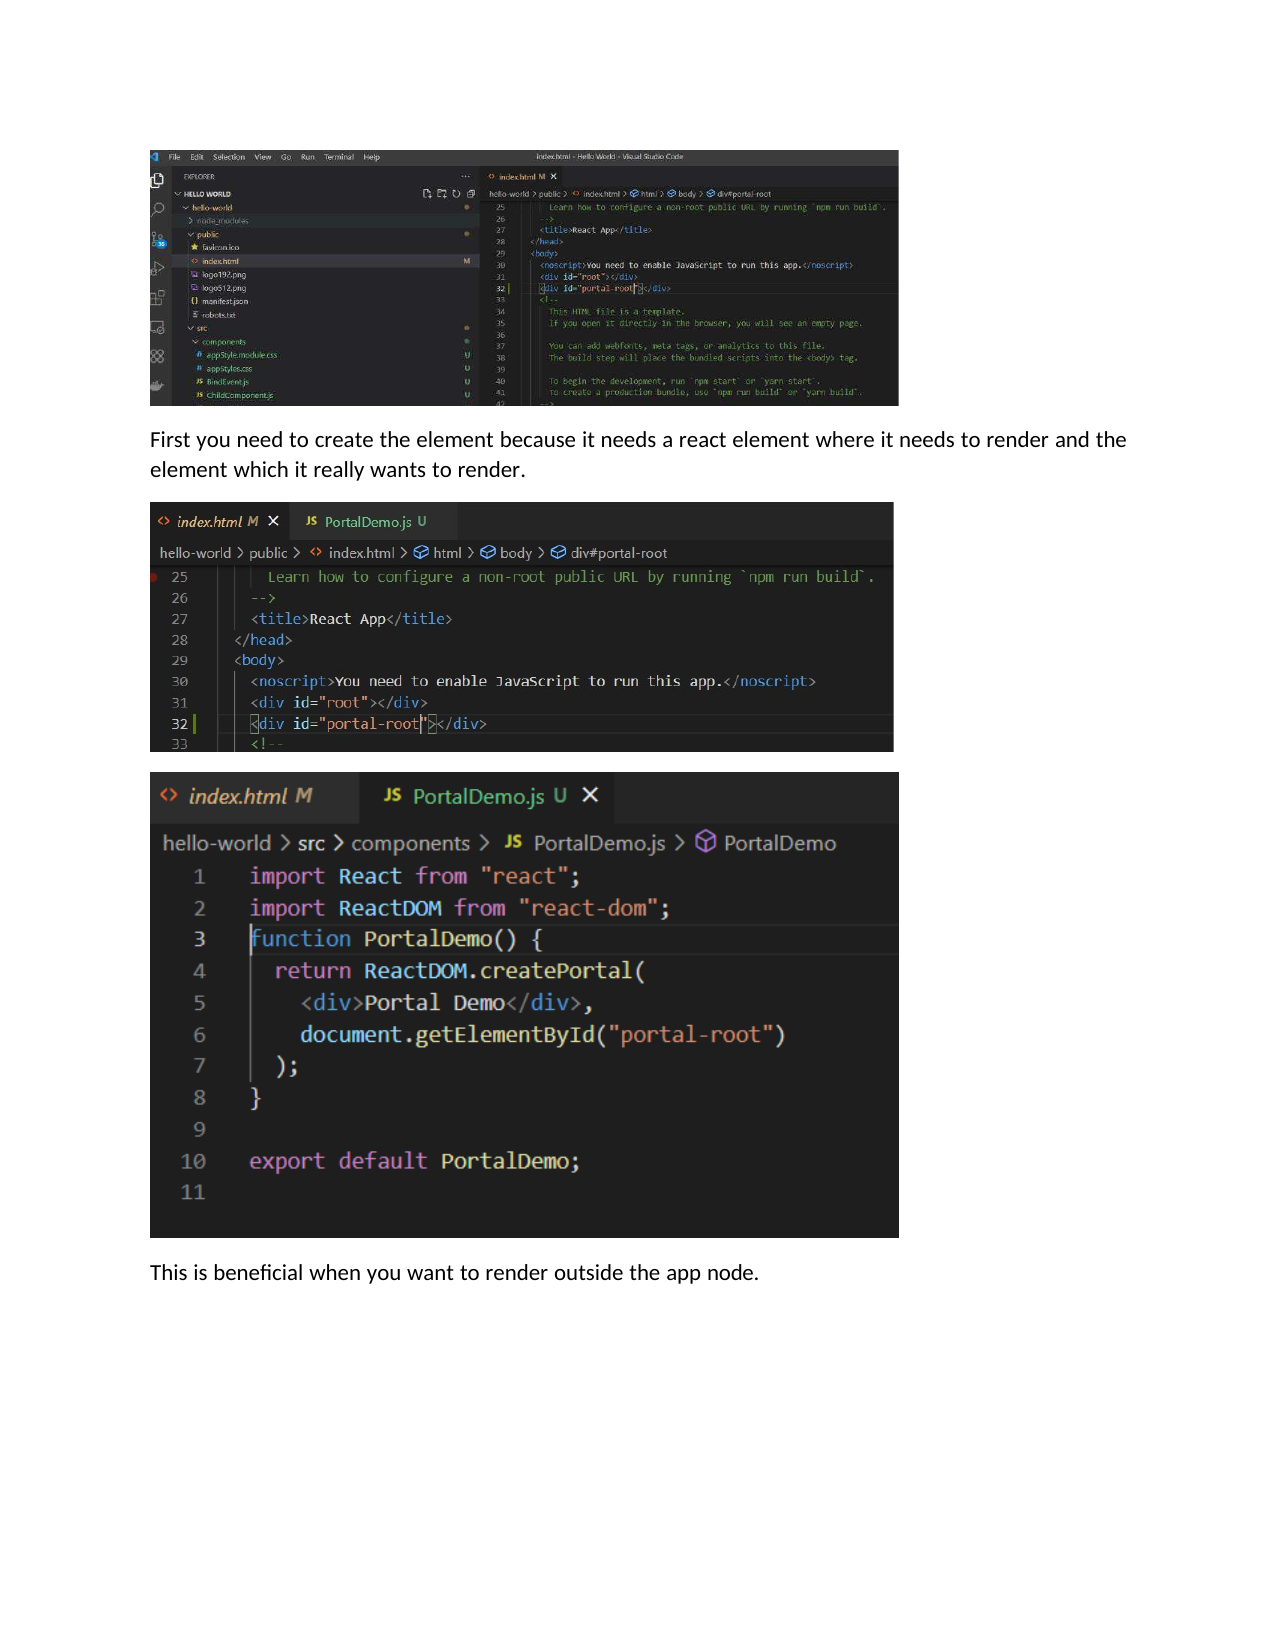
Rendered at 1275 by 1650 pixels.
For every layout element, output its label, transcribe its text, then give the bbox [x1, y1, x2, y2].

picture [150, 150, 899, 406]
text First you need to create the element because it needs a react element where it needs to render and the element which it really wants to render. [150, 425, 1137, 483]
text This is beneficial when you want to render outside the app node. [150, 790, 1137, 1286]
picture [150, 502, 894, 752]
picture [150, 772, 899, 790]
